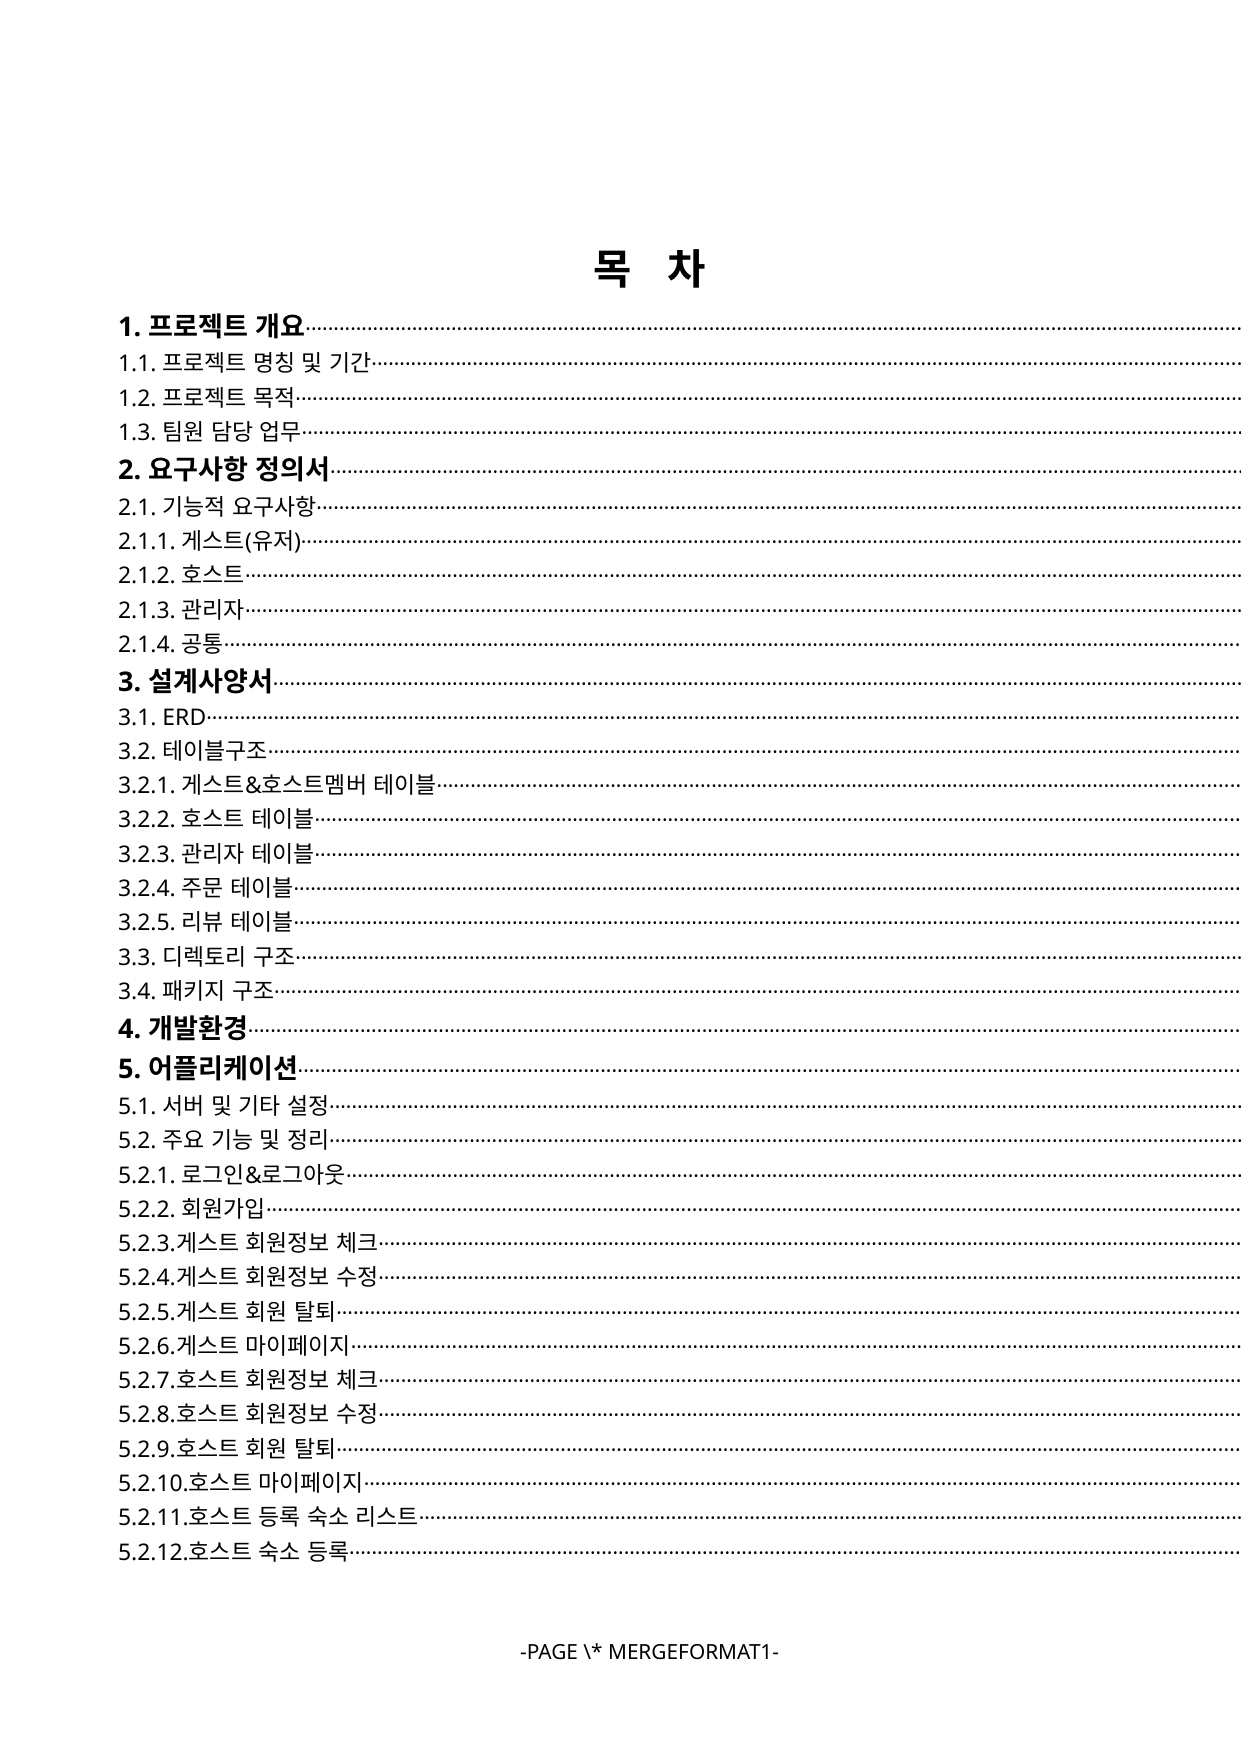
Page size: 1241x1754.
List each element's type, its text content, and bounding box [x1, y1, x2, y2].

text 4. 개발환경 22 [118, 1007, 1181, 1046]
text 2.1.1. 게스트(유저) 6 [118, 523, 1181, 556]
text 5.2.12.호스트 숙소 등록 49 [118, 1533, 1181, 1567]
text 3.2. 테이블구조 12 [118, 733, 1181, 766]
text 1. 프로젝트 개요 4 [118, 305, 1181, 344]
text 3.2.3. 관리자 테이블 12 [118, 836, 1181, 869]
text 5.2.10.호스트 마이페이지 45 [118, 1465, 1181, 1498]
text 5.2.5.게스트 회원 탈퇴 37 [118, 1293, 1181, 1327]
text 5.2. 주요 기능 및 정리 31 [118, 1122, 1181, 1156]
text 5.2.11.호스트 등록 숙소 리스트 47 [118, 1499, 1181, 1532]
text 5.2.2. 회원가입 33 [118, 1191, 1181, 1224]
text 5. 어플리케이션 23 [118, 1047, 1181, 1087]
text 3.4. 패키지 구조 14 [118, 973, 1181, 1006]
text 5.2.9.호스트 회원 탈퇴 44 [118, 1431, 1181, 1464]
text 5.2.3.게스트 회원정보 체크 34 [118, 1225, 1181, 1258]
text 2. 요구사항 정의서 6 [118, 448, 1181, 487]
text 2.1.3. 관리자 8 [118, 591, 1181, 625]
text 5.2.8.호스트 회원정보 수정 43 [118, 1396, 1181, 1430]
text 1.1. 프로젝트 명칭 및 기간 4 [118, 345, 1181, 379]
text 5.2.7.호스트 회원정보 체크 41 [118, 1362, 1181, 1395]
text 2.1.4. 공통 10 [118, 626, 1181, 659]
text 3.2.4. 주문 테이블 13 [118, 870, 1181, 903]
text 5.2.1. 로그인&로그아웃 31 [118, 1156, 1181, 1190]
text 2.1. 기능적 요구사항 6 [118, 489, 1181, 522]
text 5.2.4.게스트 회원정보 수정 36 [118, 1259, 1181, 1293]
text 3.2.1. 게스트&호스트멤버 테이블 12 [118, 767, 1181, 800]
text 3.2.2. 호스트 테이블 12 [118, 801, 1181, 834]
text 3.2.5. 리뷰 테이블 13 [118, 904, 1181, 937]
text 3. 설계사양서 11 [118, 660, 1181, 699]
text 1.2. 프로젝트 목적 4 [118, 379, 1181, 413]
text 2.1.2. 호스트 7 [118, 557, 1181, 591]
text 3.3. 디렉토리 구조 13 [118, 938, 1181, 972]
text 5.2.6.게스트 마이페이지 40 [118, 1328, 1181, 1361]
text 5.1. 서버 및 기타 설정 23 [118, 1088, 1181, 1121]
text 1.3. 팀원 담당 업무 5 [118, 414, 1181, 447]
text 목 차 [118, 236, 1181, 297]
text 3.1. ERD 11 [118, 701, 1181, 732]
